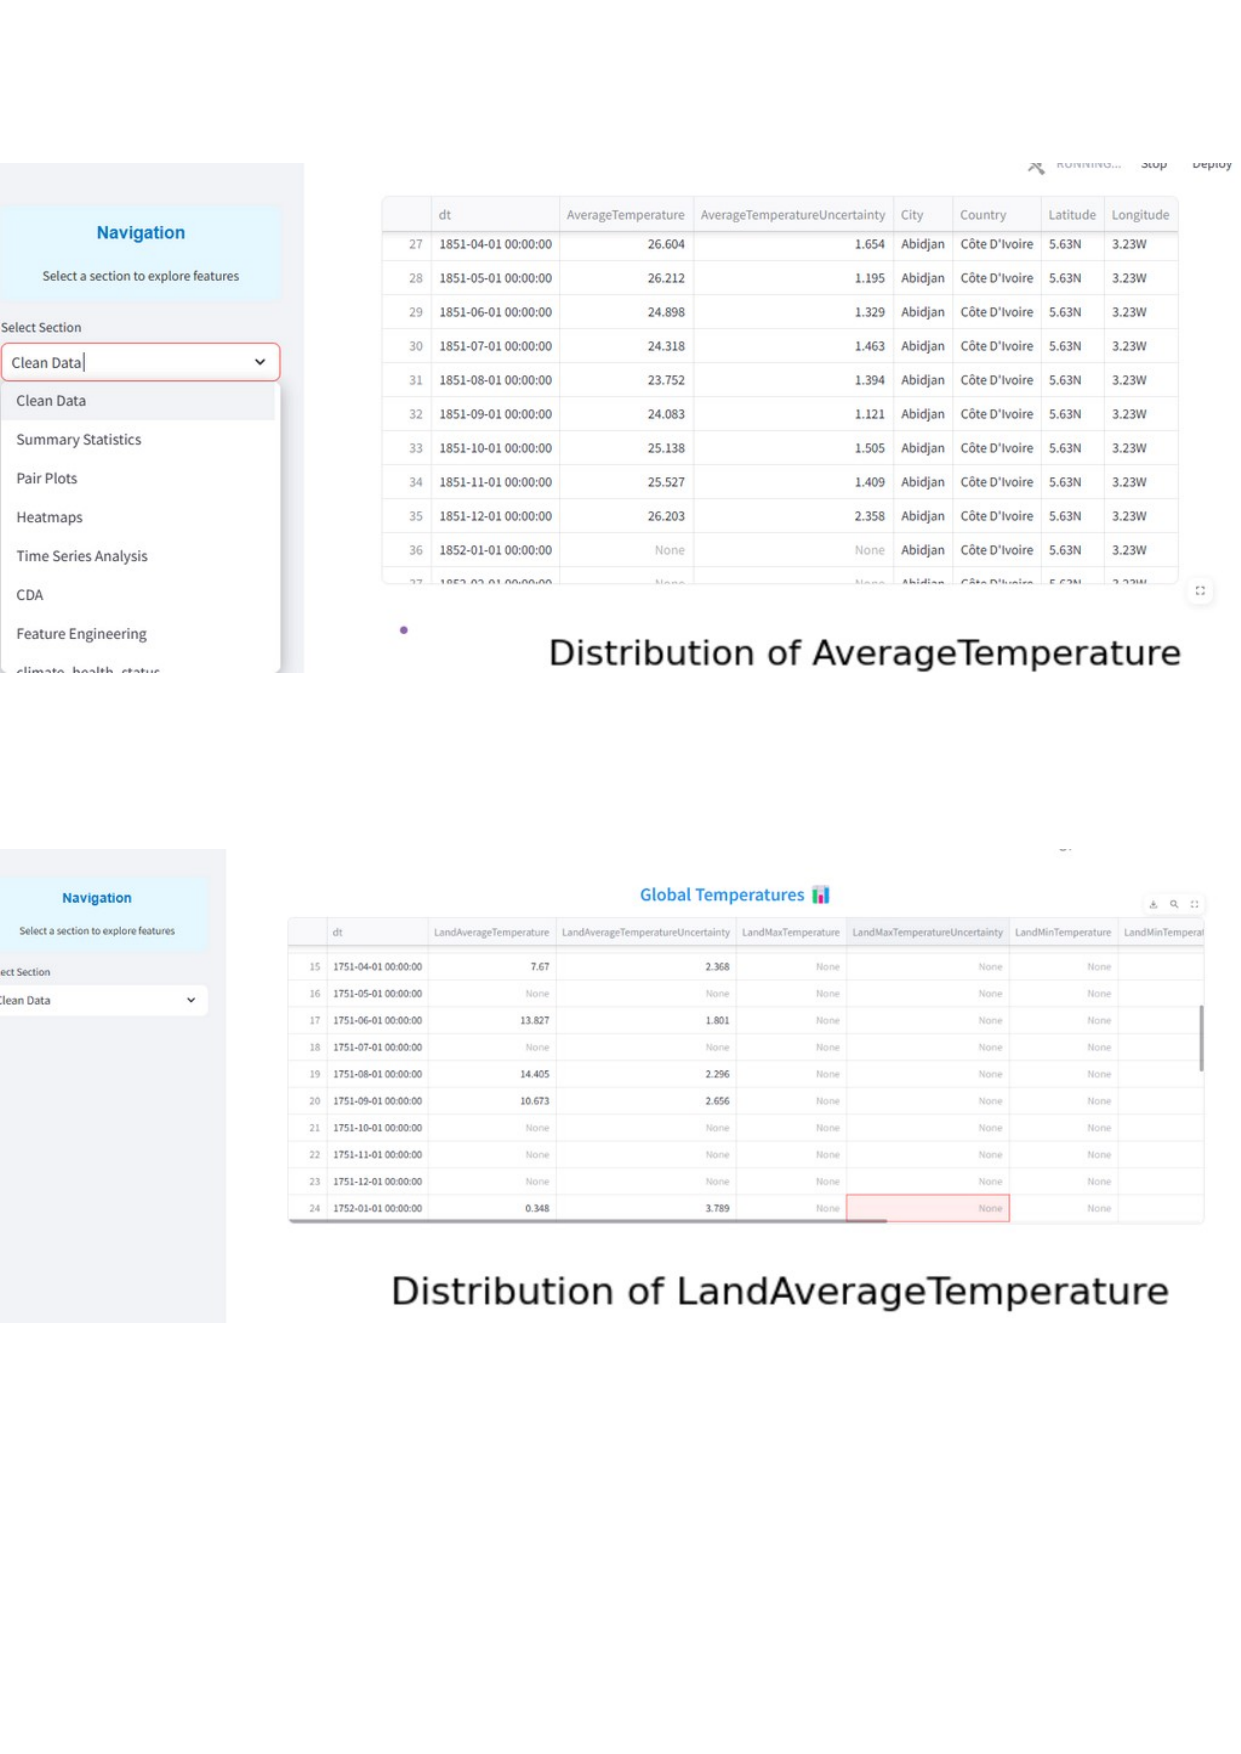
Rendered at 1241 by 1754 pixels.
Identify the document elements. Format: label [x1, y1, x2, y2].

picture [0, 163, 1241, 673]
picture [0, 849, 1241, 1323]
